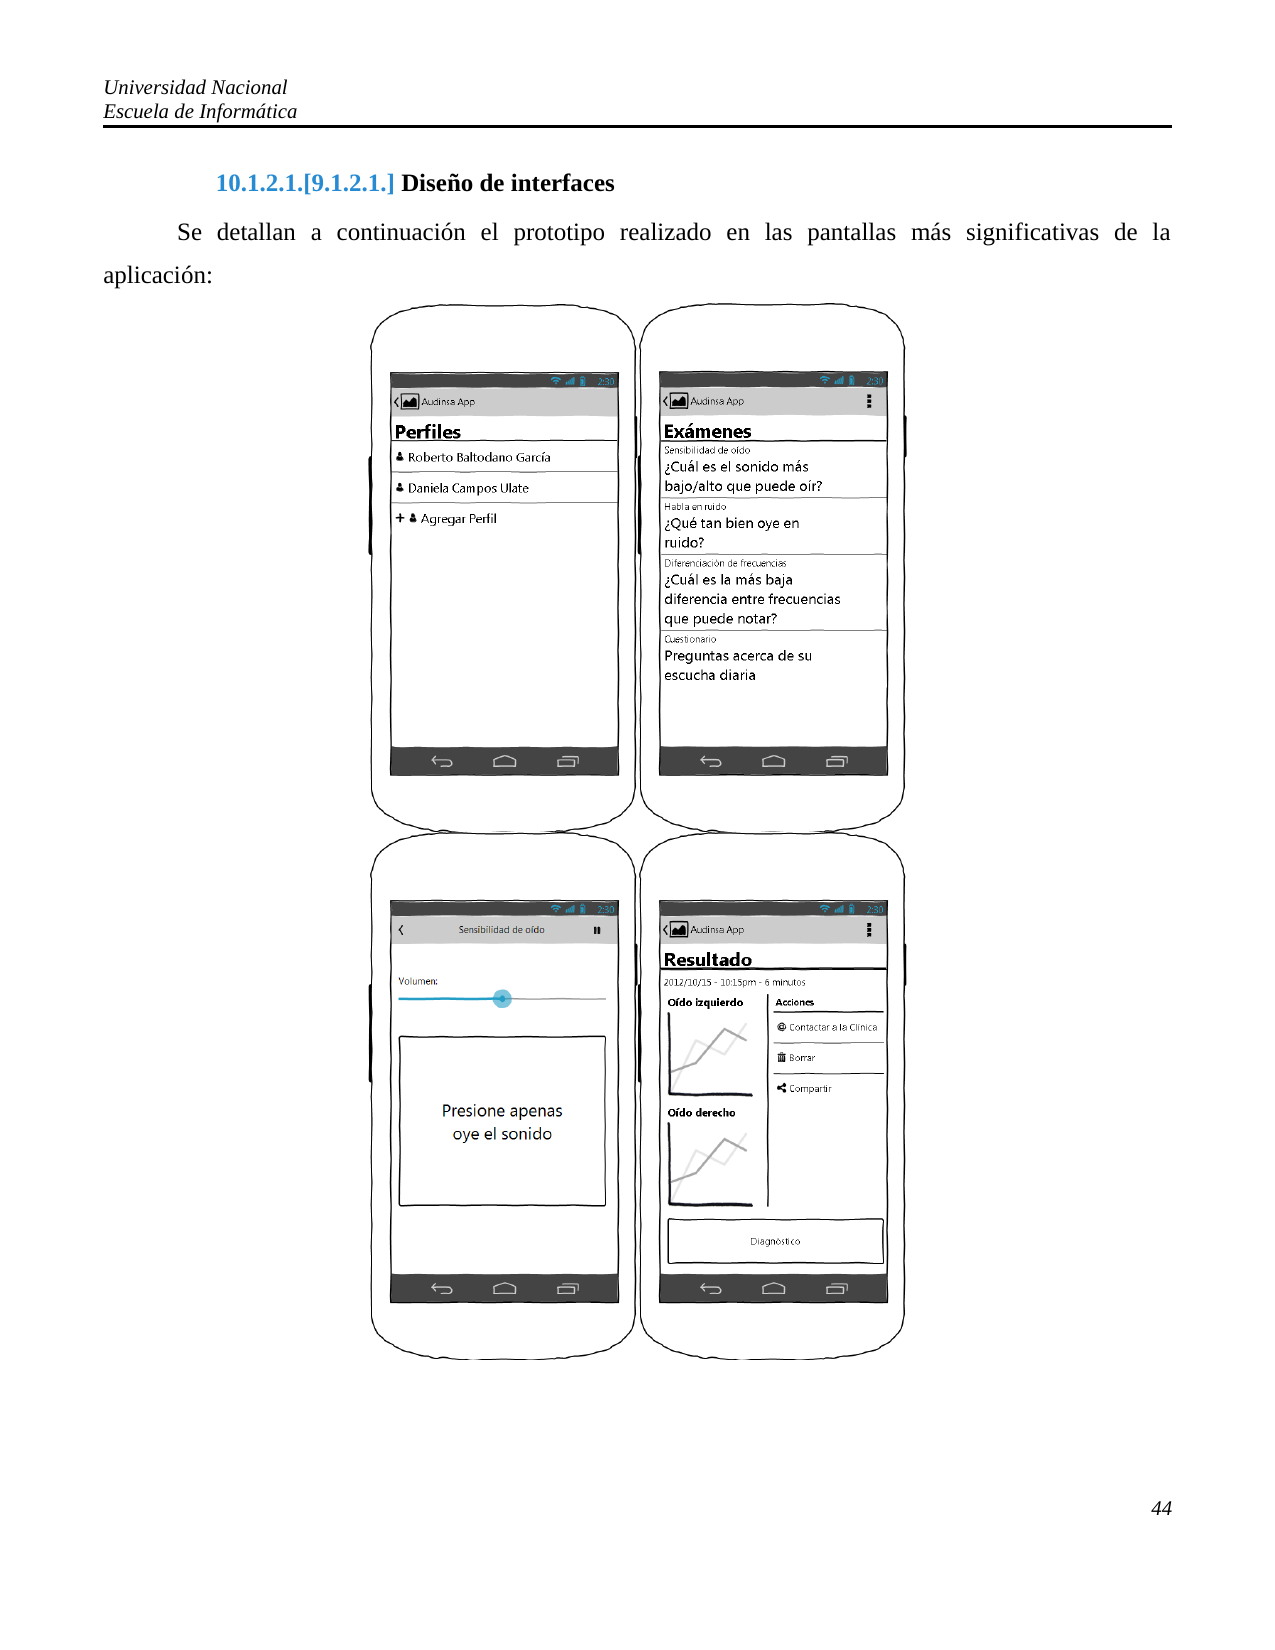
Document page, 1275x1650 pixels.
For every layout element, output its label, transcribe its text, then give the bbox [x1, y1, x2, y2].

text Se detallan a continuación el prototipo realizado en las pantallas más significativas de la aplicación: [103, 217, 1172, 289]
picture [368, 303, 907, 1360]
list Diseño de interfaces [216, 168, 1172, 197]
